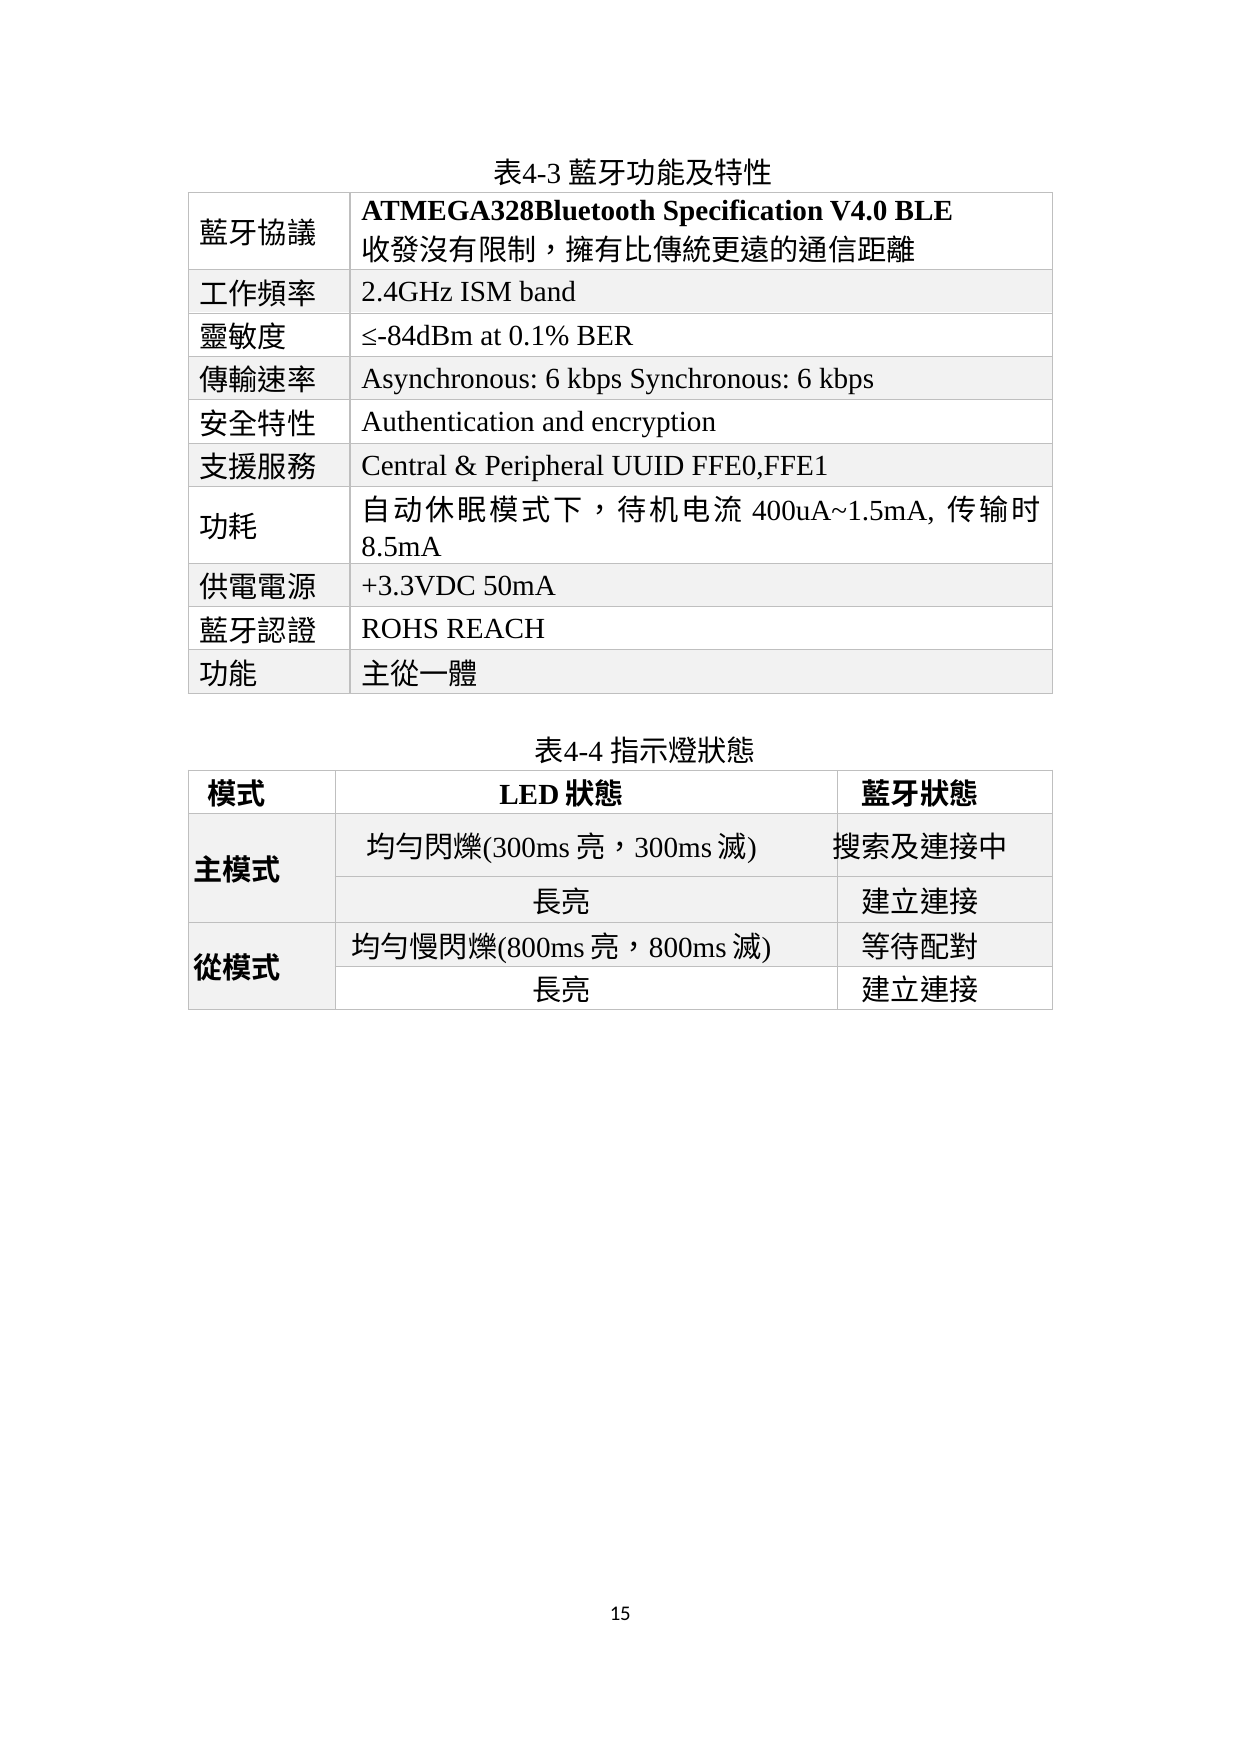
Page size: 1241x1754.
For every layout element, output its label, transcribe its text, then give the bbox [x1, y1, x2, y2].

table_cell 安全特性 [189, 400, 349, 442]
table_cell 傳輸速率 [189, 357, 349, 399]
table_cell 支援服務 [189, 444, 349, 486]
table_header 藍牙狀態 [838, 771, 1052, 813]
table_cell 主模式 [189, 814, 335, 922]
table_cell ROHS REACH [351, 607, 1052, 649]
table_cell 自动休眠模式下，待机电流400uA~1.5mA, 传输时8.5mA [351, 487, 1052, 563]
table_cell ≤-84dBm at 0.1% BER [351, 314, 1052, 356]
table_cell 等待配對 [838, 923, 1052, 966]
table_cell 工作頻率 [189, 270, 349, 312]
table_cell +3.3VDC 50mA [351, 564, 1052, 606]
table_header 藍牙協議 [189, 193, 349, 269]
table_cell 藍牙認證 [189, 607, 349, 649]
table_cell 建立連接 [838, 877, 1052, 922]
table_cell 靈敏度 [189, 314, 349, 356]
table_header 模式 [189, 771, 335, 813]
table_cell Authentication and encryption [351, 400, 1052, 442]
table_cell 長亮 [336, 967, 837, 1009]
table_cell 功能 [189, 650, 349, 693]
table_cell 長亮 [336, 877, 837, 922]
table_header ATMEGA328Bluetooth Specification V4.0 BLE 收發沒有限制，擁有比傳統更遠的通信距離 [351, 193, 1052, 269]
table_cell 主從一體 [351, 650, 1052, 693]
list 表4-4 指示燈狀態 [237, 727, 1053, 769]
table_cell 功耗 [189, 487, 349, 563]
table_cell Central & Peripheral UUID FFE0,FFE1 [351, 444, 1052, 486]
table_cell 建立連接 [838, 967, 1052, 1009]
table_cell 搜索及連接中 [838, 814, 1052, 876]
table_header LED狀態 [336, 771, 837, 813]
list 表4-3 藍牙功能及特性 [212, 150, 1053, 192]
table_cell 供電電源 [189, 564, 349, 606]
table_cell 2.4GHz ISM band [351, 270, 1052, 312]
table_cell 從模式 [189, 923, 335, 1009]
table_cell 均勻閃爍(300ms亮，300ms滅) [336, 814, 837, 876]
table_cell 均勻慢閃爍(800ms亮，800ms滅) [336, 923, 837, 966]
table_cell Asynchronous: 6 kbps Synchronous: 6 kbps [351, 357, 1052, 399]
